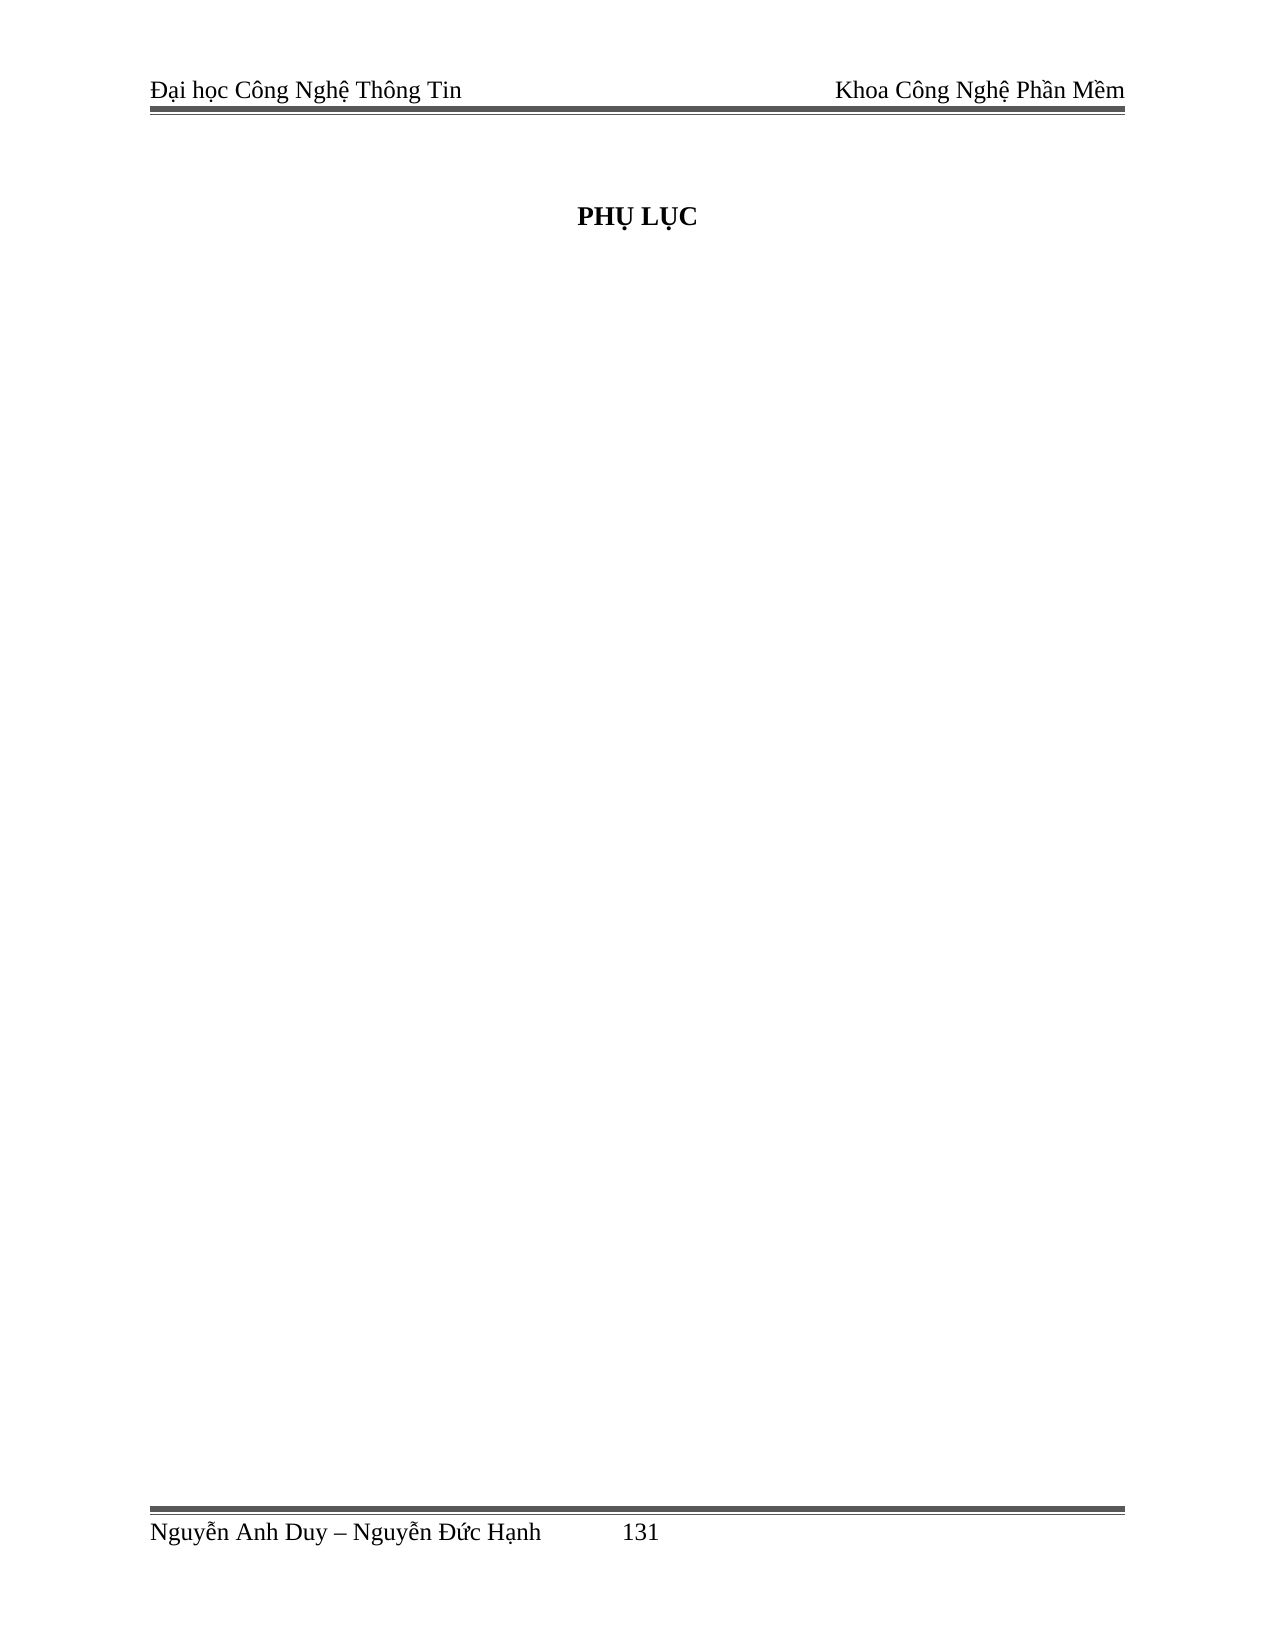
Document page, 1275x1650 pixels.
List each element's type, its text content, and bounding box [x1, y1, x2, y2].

subtitle PHỤ LỤC [150, 200, 1125, 231]
